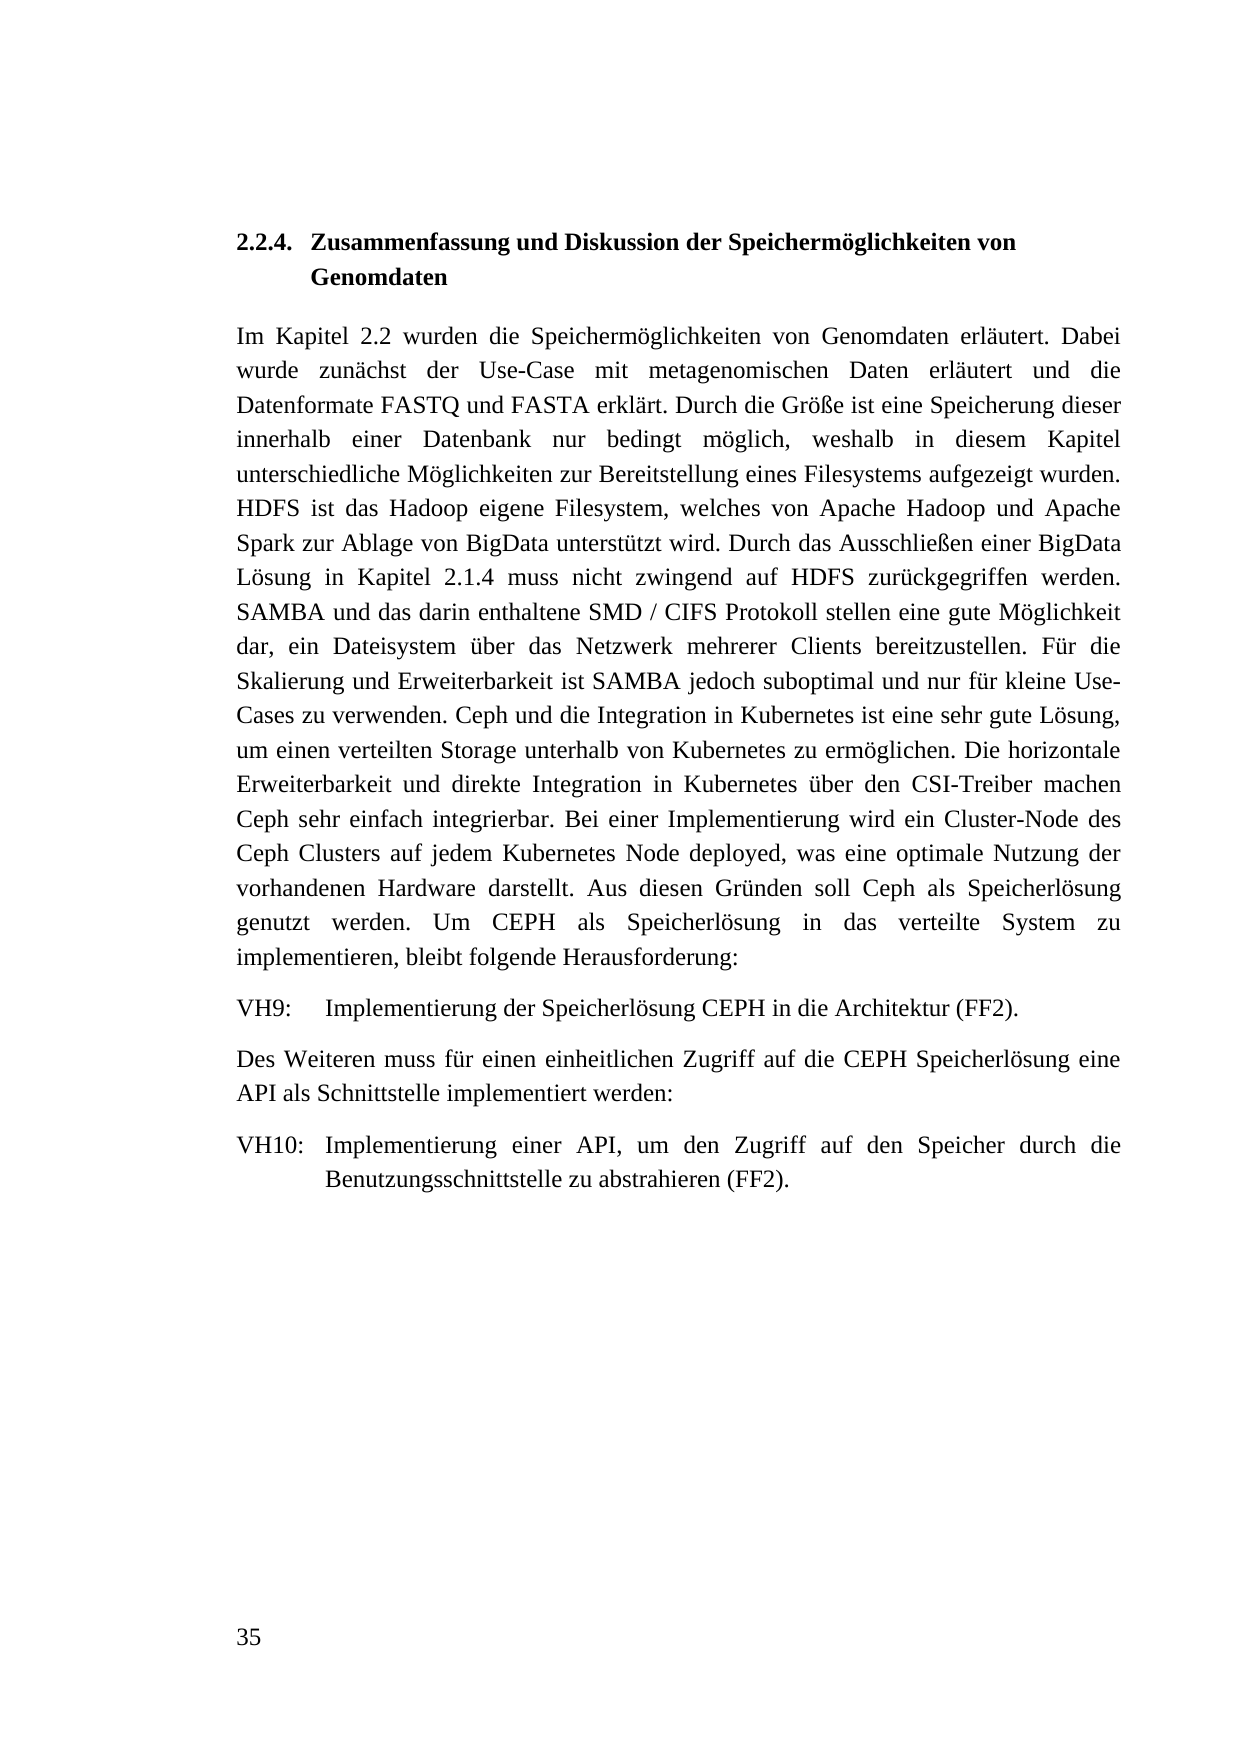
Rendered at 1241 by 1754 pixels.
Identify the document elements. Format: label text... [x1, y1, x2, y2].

text Im Kapitel 2.2 wurden die Speichermöglichkeiten von Genomdaten erläutert. Dabei wurde zunächst der Use-Case mit metagenomischen Daten erläutert und die Datenformate FASTQ und FASTA erklärt. Durch die Größe ist eine Speicherung dieser innerhalb einer Datenbank nur bedingt möglich, weshalb in diesem Kapitel unterschiedliche Möglichkeiten zur Bereitstellung eines Filesystems aufgezeigt wurden. HDFS ist das Hadoop eigene Filesystem, welches von Apache Hadoop und Apache Spark zur Ablage von BigData unterstützt wird. Durch das Ausschließen einer BigData Lösung in Kapitel 2.1.4 muss nicht zwingend auf HDFS zurückgegriffen werden. SAMBA und das darin enthaltene SMD / CIFS Protokoll stellen eine gute Möglichkeit dar, ein Dateisystem über das Netzwerk mehrerer Clients bereitzustellen. Für die Skalierung und Erweiterbarkeit ist SAMBA jedoch suboptimal und nur für kleine Use-Cases zu verwenden. Ceph und die Integration in Kubernetes ist eine sehr gute Lösung, um einen verteilten Storage unterhalb von Kubernetes zu ermöglichen. Die horizontale Erweiterbarkeit und direkte Integration in Kubernetes über den CSI-Treiber machen Ceph sehr einfach integrierbar. Bei einer Implementierung wird ein Cluster-Node des Ceph Clusters auf jedem Kubernetes Node deployed, was eine optimale Nutzung der vorhandenen Hardware darstellt. Aus diesen Gründen soll Ceph als Speicherlösung genutzt werden. Um CEPH als Speicherlösung in das verteilte System zu implementieren, bleibt folgende Herausforderung: [236, 321, 1122, 971]
text VH9: Implementierung der Speicherlösung CEPH in die Architektur (FF2). [236, 993, 1122, 1022]
text Zusammenfassung und Diskussion der Speichermöglichkeiten von Genomdaten [236, 227, 1122, 290]
text VH10: Implementierung einer API, um den Zugriff auf den Speicher durch die Benutzungsschnittstelle zu abstrahieren (FF2). [236, 1130, 1122, 1193]
text Des Weiteren muss für einen einheitlichen Zugriff auf die CEPH Speicherlösung eine API als Schnittstelle implementiert werden: [236, 1044, 1122, 1107]
